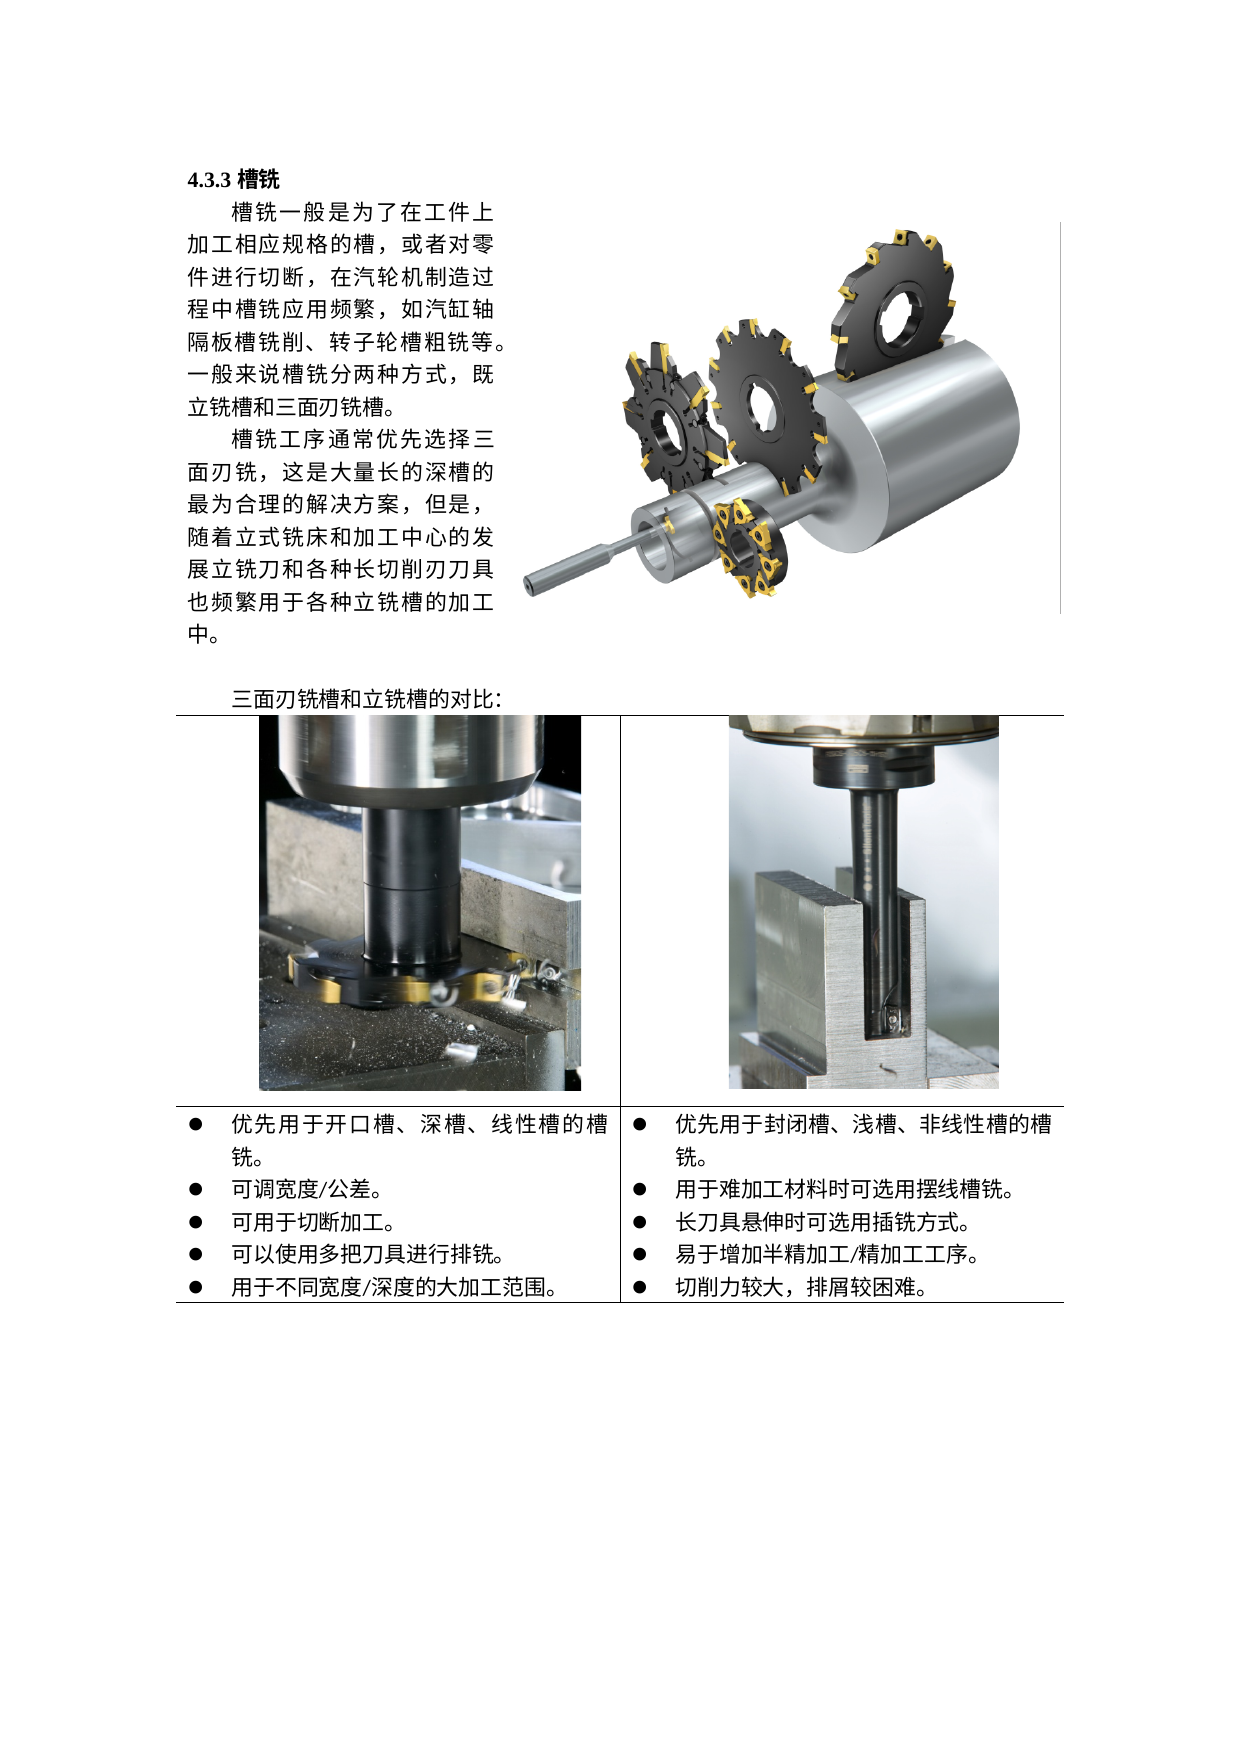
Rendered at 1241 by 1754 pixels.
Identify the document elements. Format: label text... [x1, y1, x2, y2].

picture [259, 715, 582, 1091]
picture [514, 222, 1061, 614]
table_cell 优先用于封闭槽、浅槽、非线性槽的槽铣。 用于难加工材料时可选用摆线槽铣。 长刀具悬伸时可选用插铣方式。 易于增加半精加工/精加工工序。 切削力较大，排屑较困难。 [621, 1107, 1064, 1302]
text 槽铣工序通常优先选择三面刃铣，这是大量长的深槽的最为合理的解决方案，但是，随着立式铣床和加工中心的发展立铣刀和各种长切削刃刀具也频繁用于各种立铣槽的加工中。 [187, 422, 1053, 649]
text 槽铣一般是为了在工件上加工相应规格的槽，或者对零件进行切断，在汽轮机制造过程中槽铣应用频繁，如汽缸轴隔板槽铣削、转子轮槽粗铣等。一般来说槽铣分两种方式，既立铣槽和三面刃铣槽。 [187, 194, 1053, 422]
text 三面刃铣槽和立铣槽的对比： [187, 682, 1053, 714]
table_cell 优先用于开口槽、深槽、线性槽的槽铣。 可调宽度/公差。 可用于切断加工。 可以使用多把刀具进行排铣。 用于不同宽度/深度的大加工范围。 [176, 1107, 620, 1302]
table_header [176, 716, 620, 1106]
picture [728, 715, 999, 1089]
subtitle 4.3.3 槽铣 [187, 162, 1053, 194]
table_header [621, 716, 1064, 1106]
